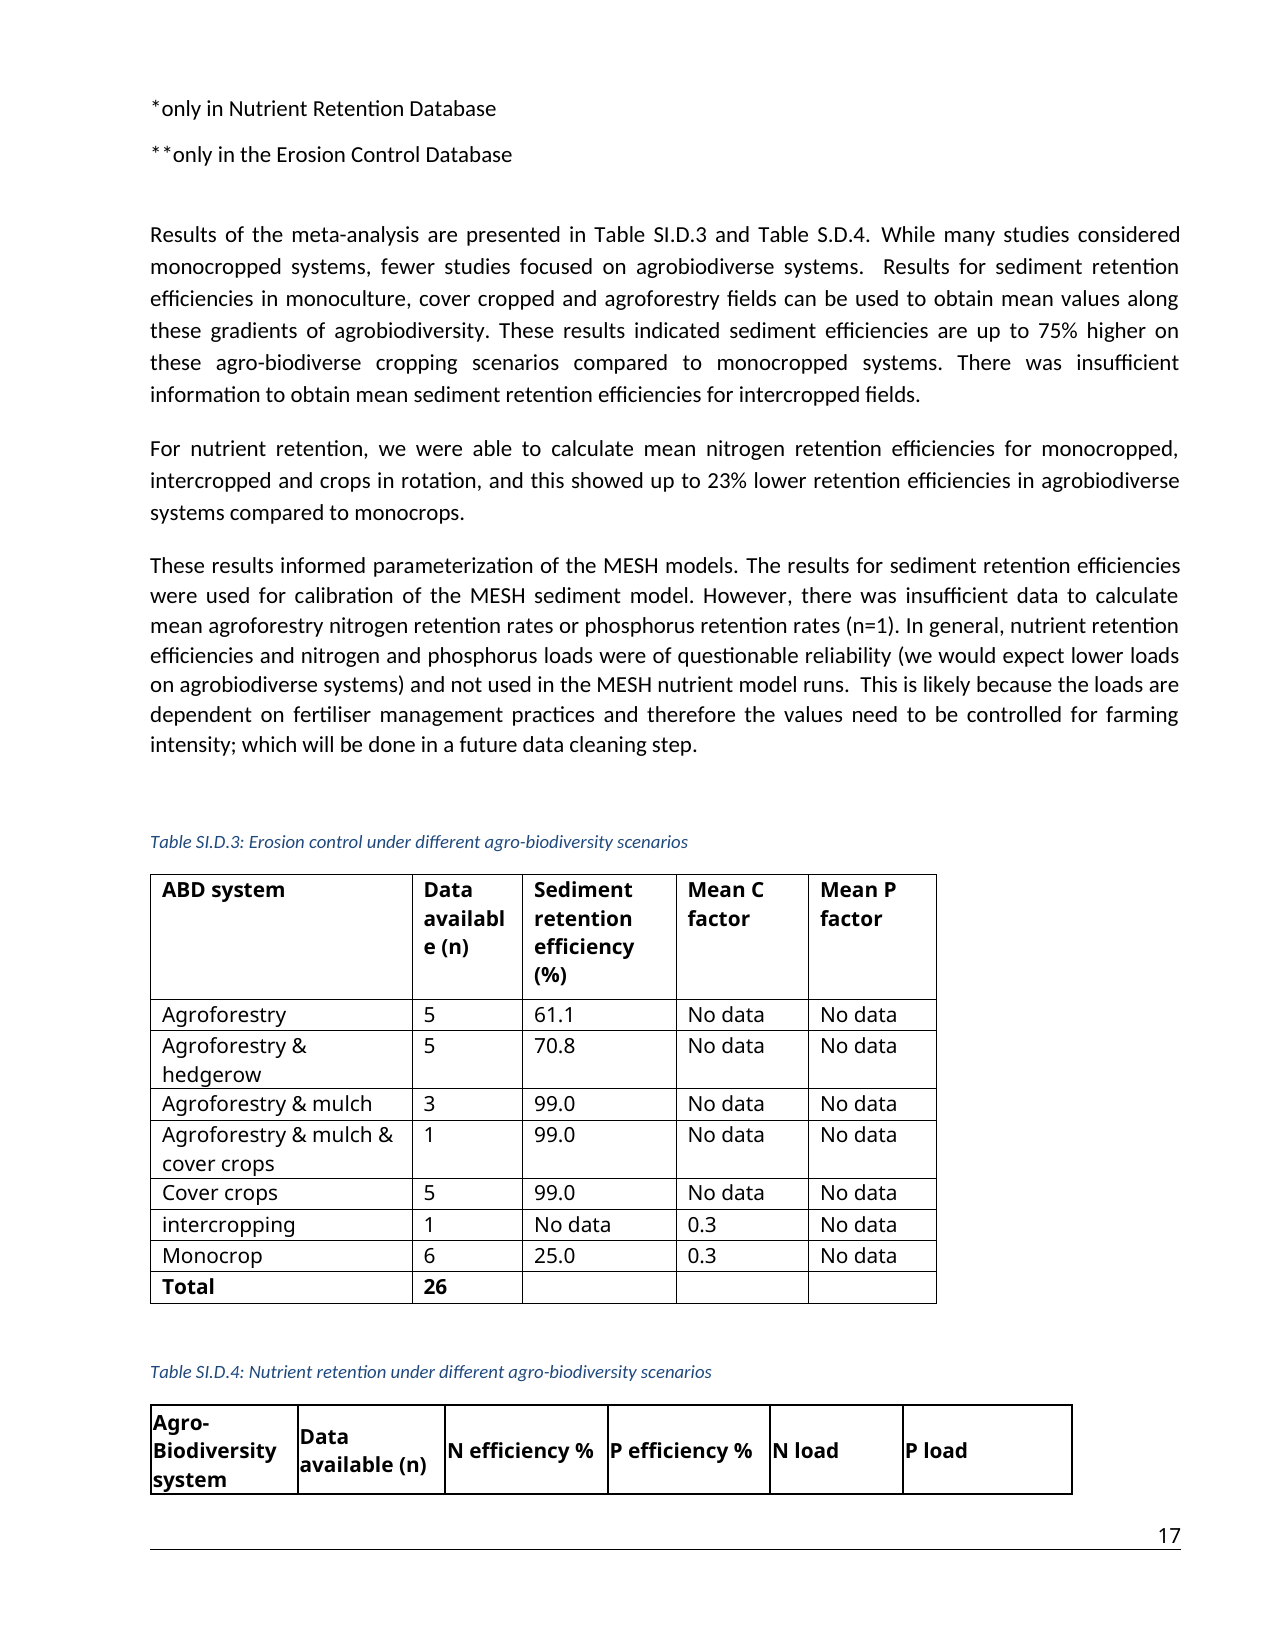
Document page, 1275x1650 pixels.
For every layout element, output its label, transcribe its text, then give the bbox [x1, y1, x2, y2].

table_cell 1 [413, 1210, 522, 1240]
table_cell 0.3 [677, 1210, 808, 1240]
table_cell No data [809, 1121, 936, 1177]
text For nutrient retention, we were able to calculate mean nitrogen retention efficiencies for monocropped, intercropped and crops in rotation, and this showed up to 23% lower retention efficiencies in agrobiodiverse systems compared to monocrops. [150, 434, 1181, 526]
table_cell 5 [413, 1179, 522, 1209]
table_cell No data [809, 1210, 936, 1240]
table_cell 99.0 [523, 1089, 676, 1119]
table_cell No data [677, 1179, 808, 1209]
table_cell Agroforestry [151, 1000, 412, 1030]
table_header N load [771, 1406, 902, 1493]
table_cell intercropping [151, 1210, 412, 1240]
table_cell Monocrop [151, 1241, 412, 1271]
text Results of the meta-analysis are presented in Table SI.D.3 and Table S.D.4. While many studies considered monocropped systems, fewer studies focused on agrobiodiverse systems. Results for sediment retention efficiencies in monoculture, cover cropped and agroforestry fields can be used to obtain mean values along these gradients of agrobiodiversity. These results indicated sediment efficiencies are up to 75% higher on these agro-biodiverse cropping scenarios compared to monocropped systems. There was insufficient information to obtain mean sediment retention efficiencies for intercropped fields. [150, 220, 1181, 409]
table_cell 3 [413, 1089, 522, 1119]
table_cell No data [523, 1210, 676, 1240]
table_cell No data [677, 1031, 808, 1088]
table_cell 5 [413, 1031, 522, 1088]
table_header Sediment retention efficiency (%) [523, 875, 676, 999]
table_cell Agroforestry & mulch [151, 1089, 412, 1119]
table_header N efficiency % [446, 1406, 607, 1493]
table_cell 99.0 [523, 1121, 676, 1177]
table_cell Cover crops [151, 1179, 412, 1209]
table_cell No data [677, 1121, 808, 1177]
table_cell 61.1 [523, 1000, 676, 1030]
table_header Data available (n) [413, 875, 522, 999]
table_cell No data [809, 1241, 936, 1271]
table_cell 6 [413, 1241, 522, 1271]
table_header Mean P factor [809, 875, 936, 999]
table_cell 1 [413, 1121, 522, 1177]
text Table SI.D.4: Nutrient retention under different agro-biodiversity scenarios [150, 1360, 1181, 1383]
table_cell Agroforestry & hedgerow [151, 1031, 412, 1088]
table_cell Agroforestry & mulch & cover crops [151, 1121, 412, 1177]
table_cell No data [809, 1089, 936, 1119]
table_header ABD system [151, 875, 412, 999]
table_header P load [904, 1406, 1071, 1493]
table_cell [809, 1272, 936, 1302]
table_cell 70.8 [523, 1031, 676, 1088]
text **only in the Erosion Control Database [150, 141, 1181, 168]
table_header Data available (n) [299, 1406, 444, 1493]
text These results informed parameterization of the MESH models. The results for sediment retention efficiencies were used for calibration of the MESH sediment model. However, there was insufficient data to calculate mean agroforestry nitrogen retention rates or phosphorus retention rates (n=1). In general, nutrient retention efficiencies and nitrogen and phosphorus loads were of questionable reliability (we would expect lower loads on agrobiodiverse systems) and not used in the MESH nutrient model runs. This is likely because the loads are dependent on fertiliser management practices and therefore the values need to be controlled for farming intensity; which will be done in a future data cleaning step. [150, 551, 1181, 758]
table_header Mean C factor [677, 875, 808, 999]
table_cell No data [677, 1089, 808, 1119]
table_cell No data [677, 1000, 808, 1030]
table_cell No data [809, 1031, 936, 1088]
table_cell 25.0 [523, 1241, 676, 1271]
table_cell 5 [413, 1000, 522, 1030]
table_cell No data [809, 1000, 936, 1030]
text *only in Nutrient Retention Database [150, 94, 1181, 122]
table_cell 26 [413, 1272, 522, 1302]
text Table SI.D.3: Erosion control under different agro-biodiversity scenarios [150, 830, 1181, 853]
table_cell No data [809, 1179, 936, 1209]
table_header P efficiency % [609, 1406, 769, 1493]
table_cell 0.3 [677, 1241, 808, 1271]
table_header Agro-Biodiversity system [152, 1406, 297, 1493]
table_cell Total [151, 1272, 412, 1302]
table_cell [523, 1272, 676, 1302]
table_cell 99.0 [523, 1179, 676, 1209]
table_cell [677, 1272, 808, 1302]
